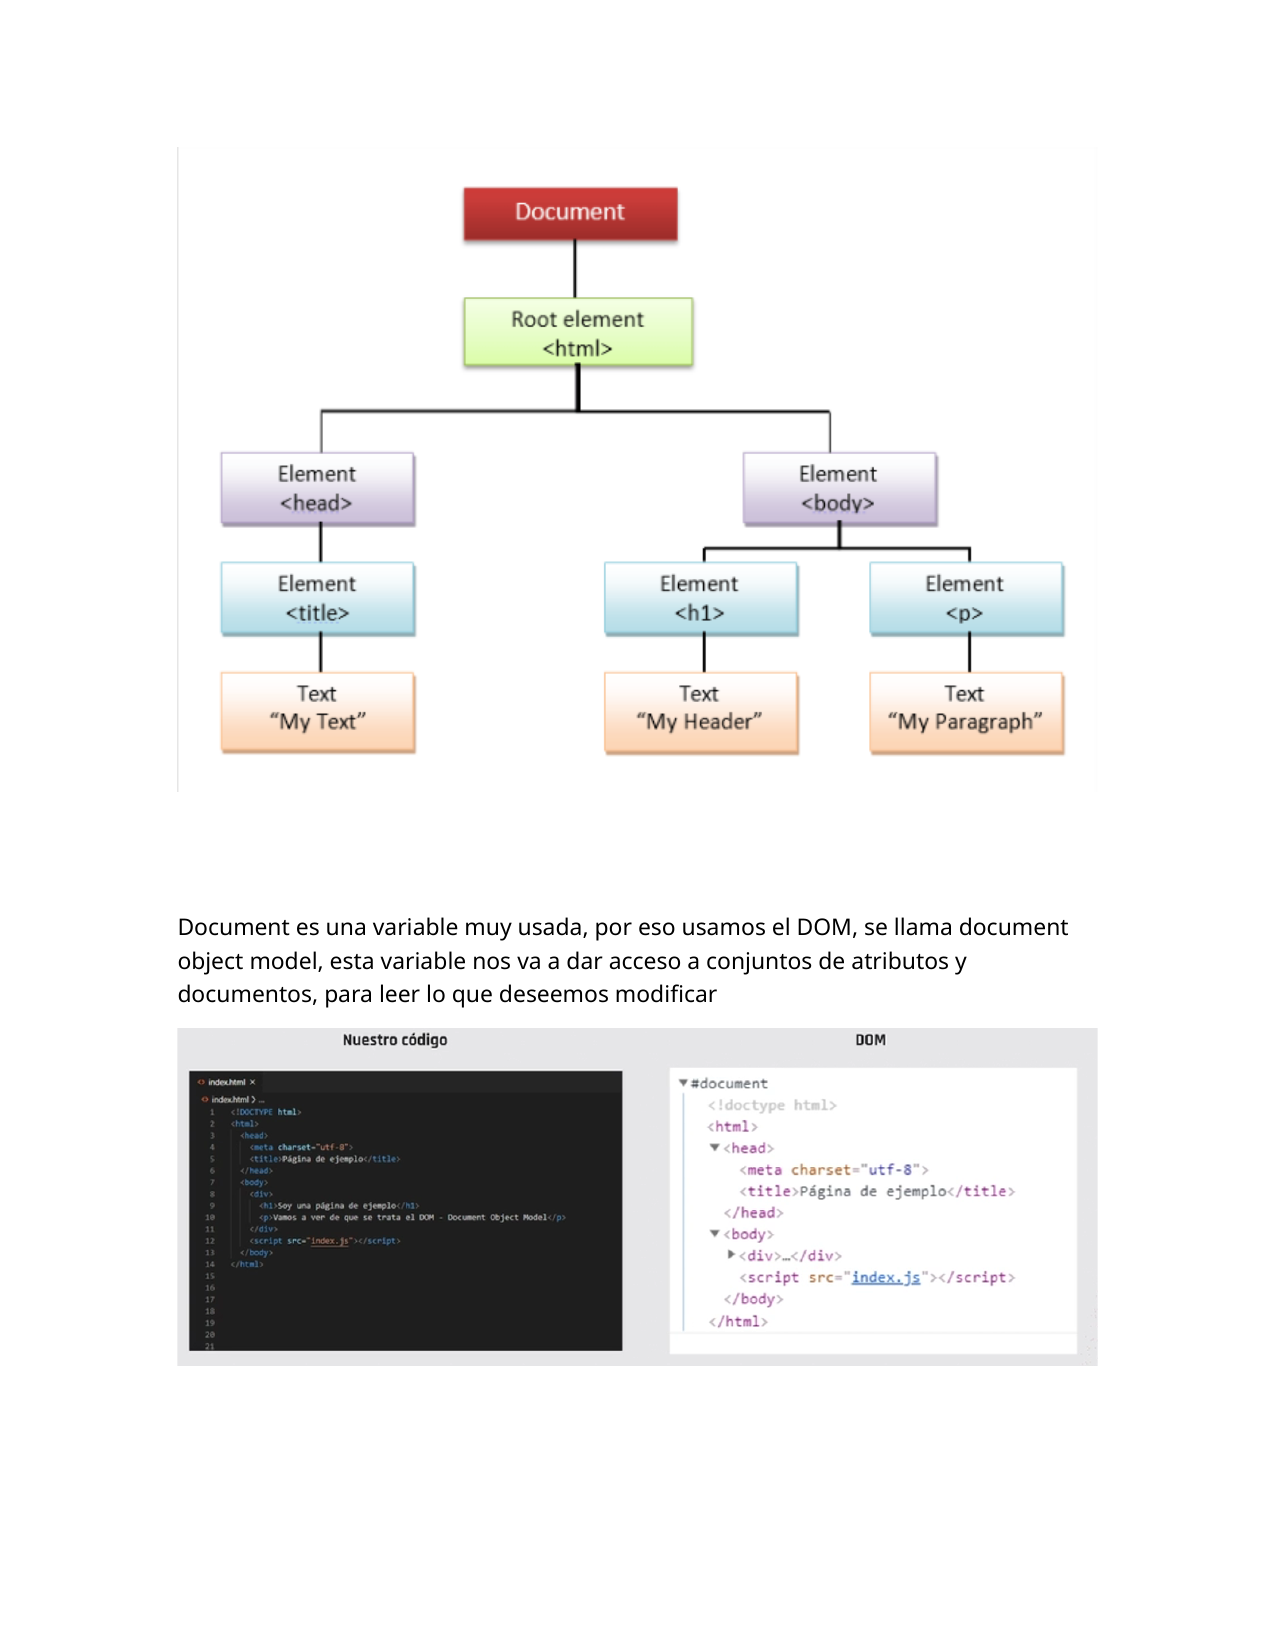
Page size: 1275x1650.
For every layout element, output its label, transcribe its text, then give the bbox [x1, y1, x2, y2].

picture [177, 147, 1098, 792]
text Document es una variable muy usada, por eso usamos el DOM, se llama document object model, esta variable nos va a dar acceso a conjuntos de atributos y documentos, para leer lo que deseemos modificar [177, 911, 1098, 1010]
picture [177, 1028, 1098, 1366]
